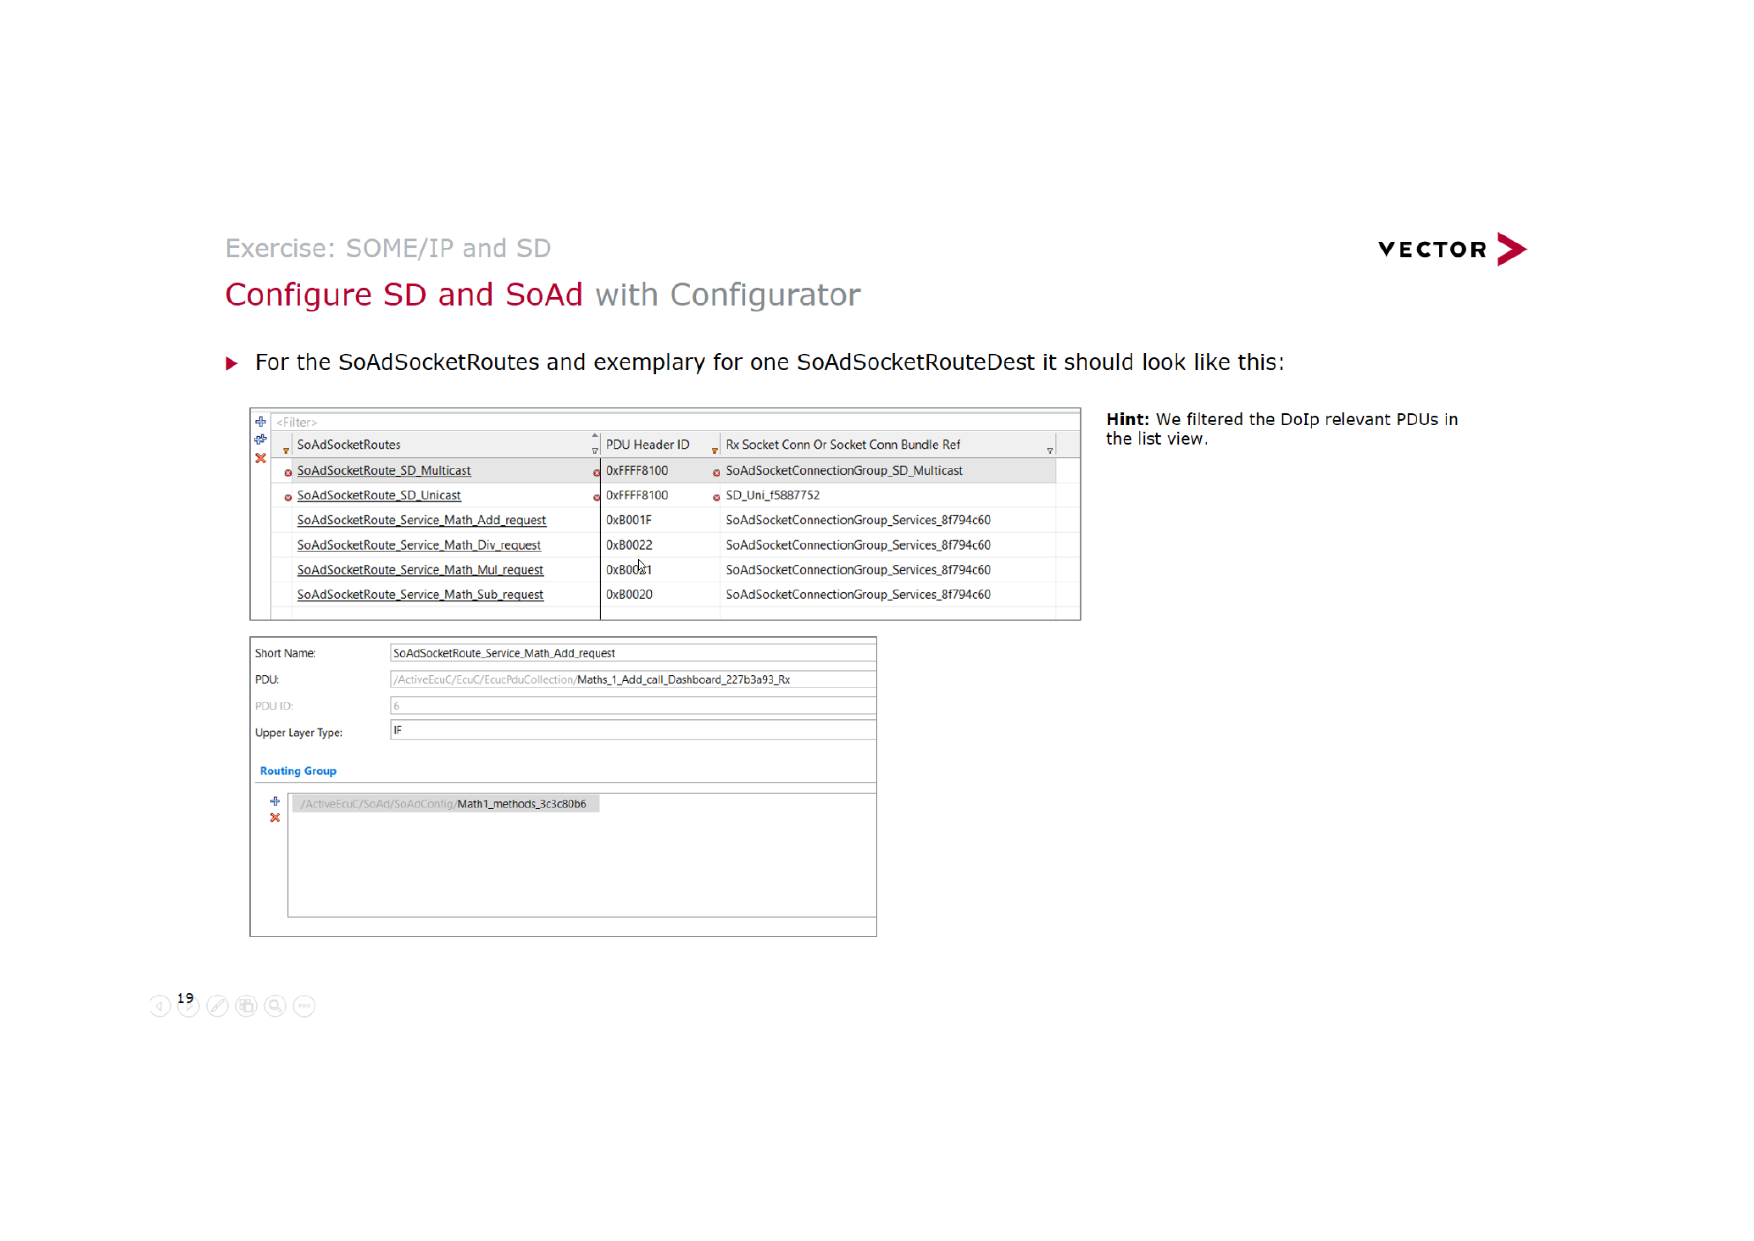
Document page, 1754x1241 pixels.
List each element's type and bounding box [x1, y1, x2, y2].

picture [150, 197, 1604, 1019]
